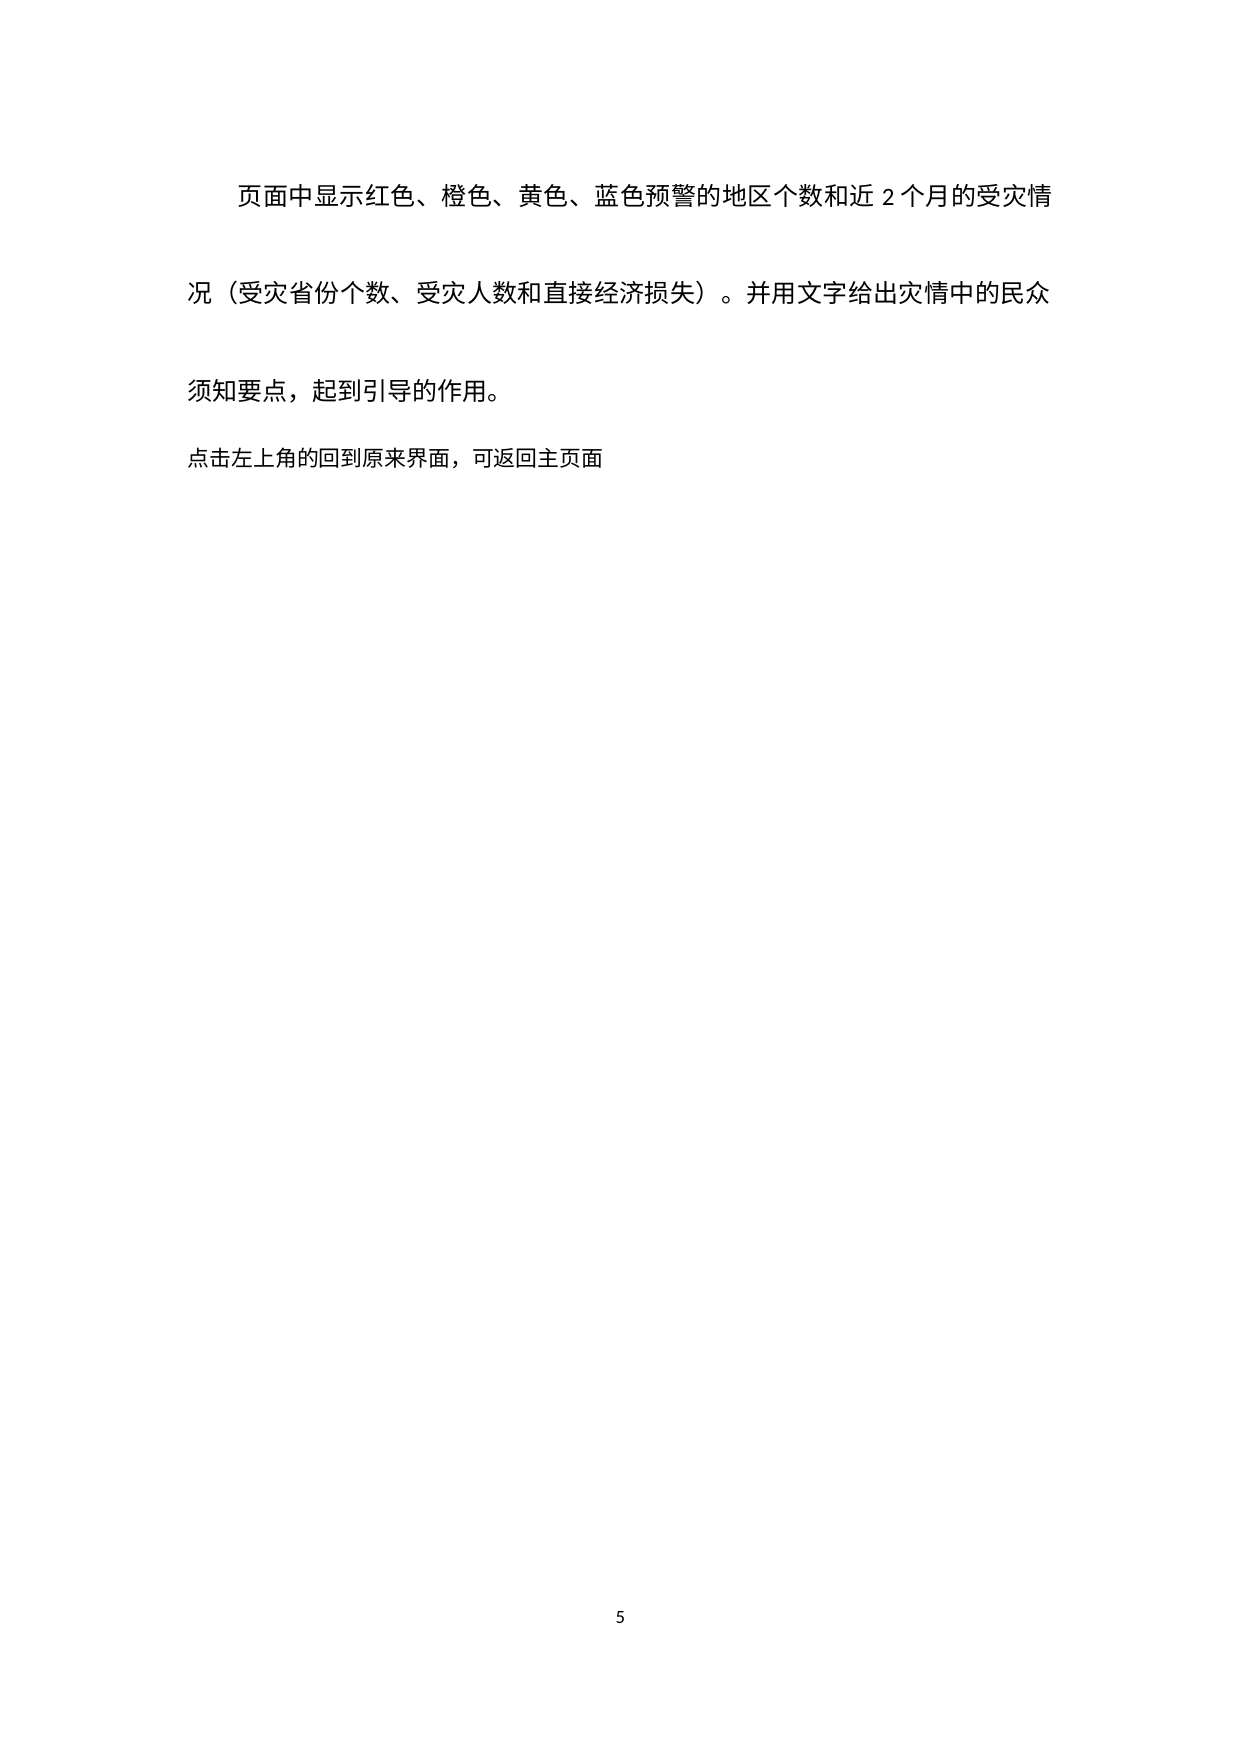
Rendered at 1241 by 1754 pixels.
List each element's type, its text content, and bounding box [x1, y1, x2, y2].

text 页面中显示红色、橙色、黄色、蓝色预警的地区个数和近2个月的受灾情况（受灾省份个数、受灾人数和直接经济损失）。并用文字给出灾情中的民众须知要点，起到引导的作用。 [187, 162, 1053, 422]
text 点击左上角的回到原来界面，可返回主页面 [187, 440, 1053, 473]
